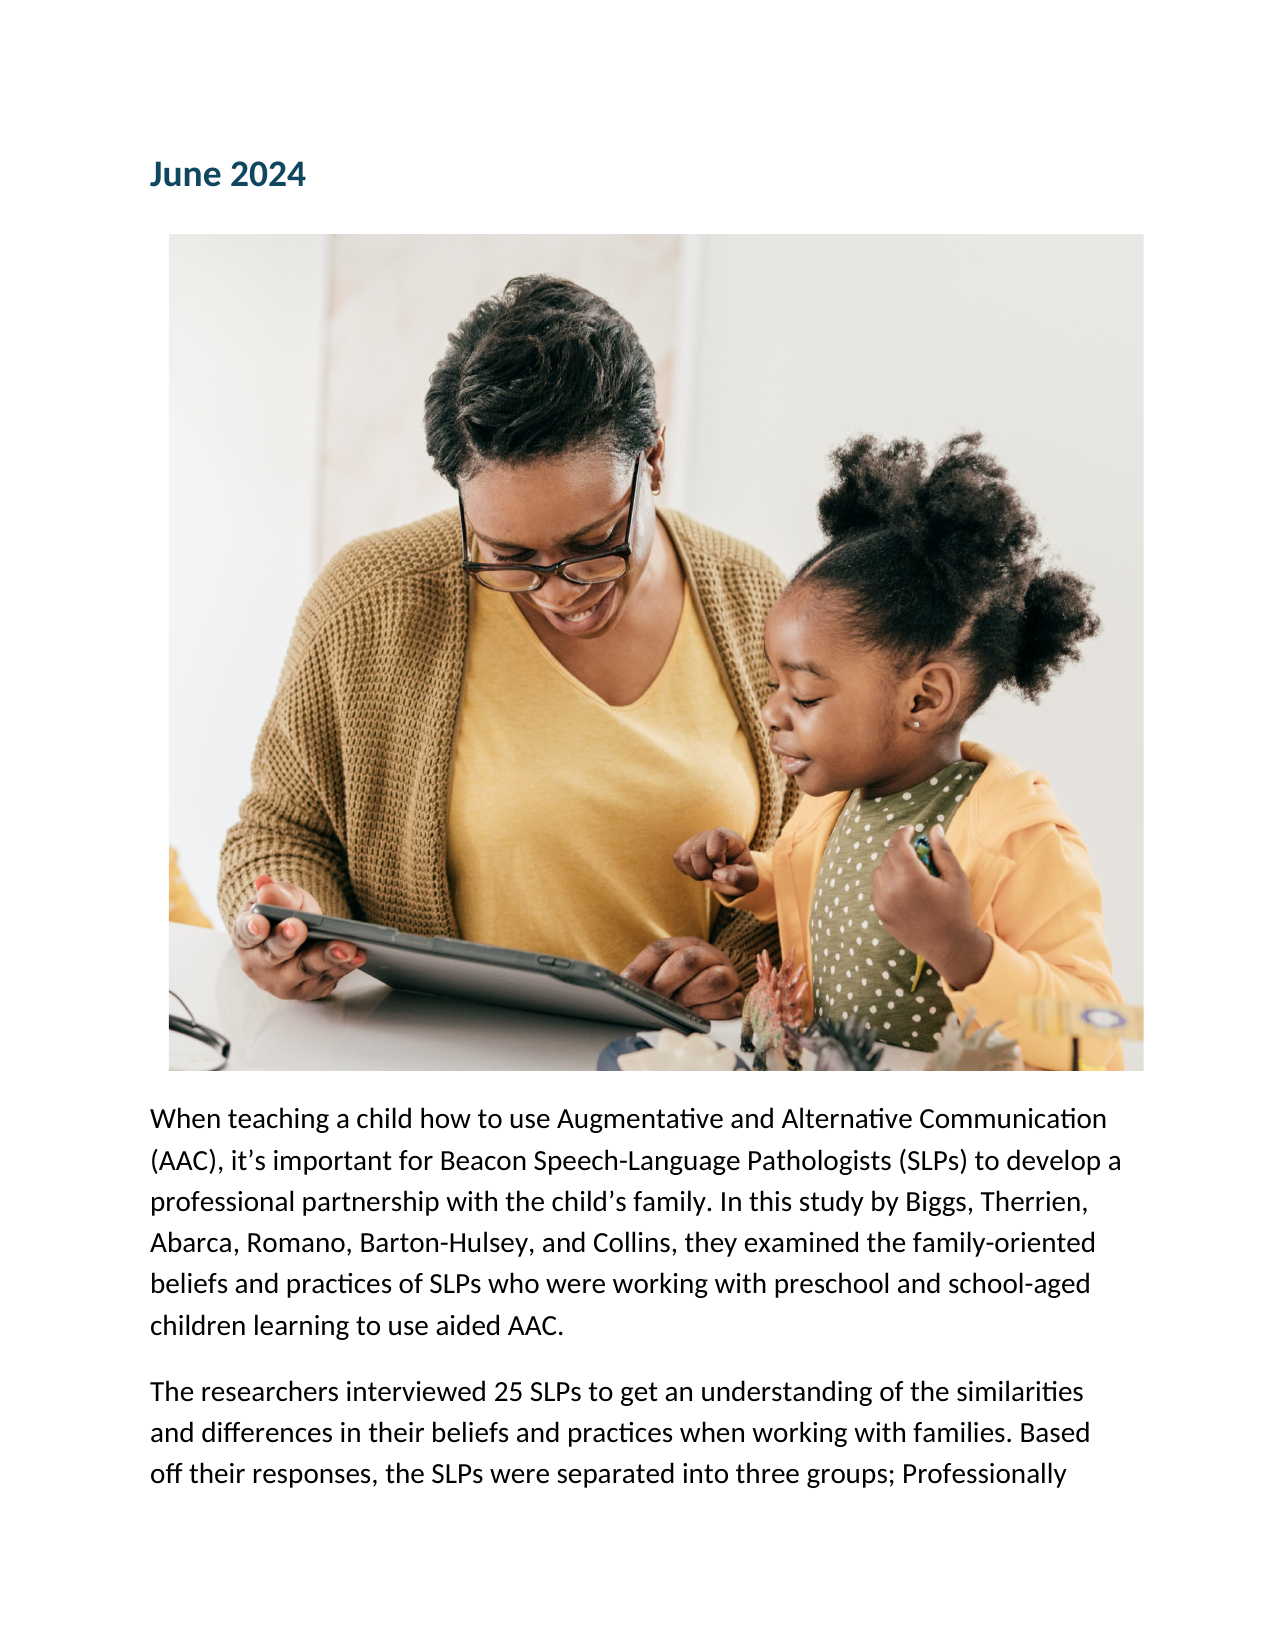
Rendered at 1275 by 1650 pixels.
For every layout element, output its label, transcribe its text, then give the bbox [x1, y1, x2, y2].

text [150, 1373, 1125, 1491]
subtitle June 2024 [150, 150, 1125, 196]
text When teaching a child how to use Augmentative and Alternative Communication (AAC), it’s important for Beacon Speech-Language Pathologists (SLPs) to develop a professional partnership with the child’s family. In this study by Biggs, Therrien, Abarca, Romano, Barton-Hulsey, and Collins, they examined the family-oriented beliefs and practices of SLPs who were working with preschool and school-aged children learning to use aided AAC. [150, 1101, 1125, 1342]
